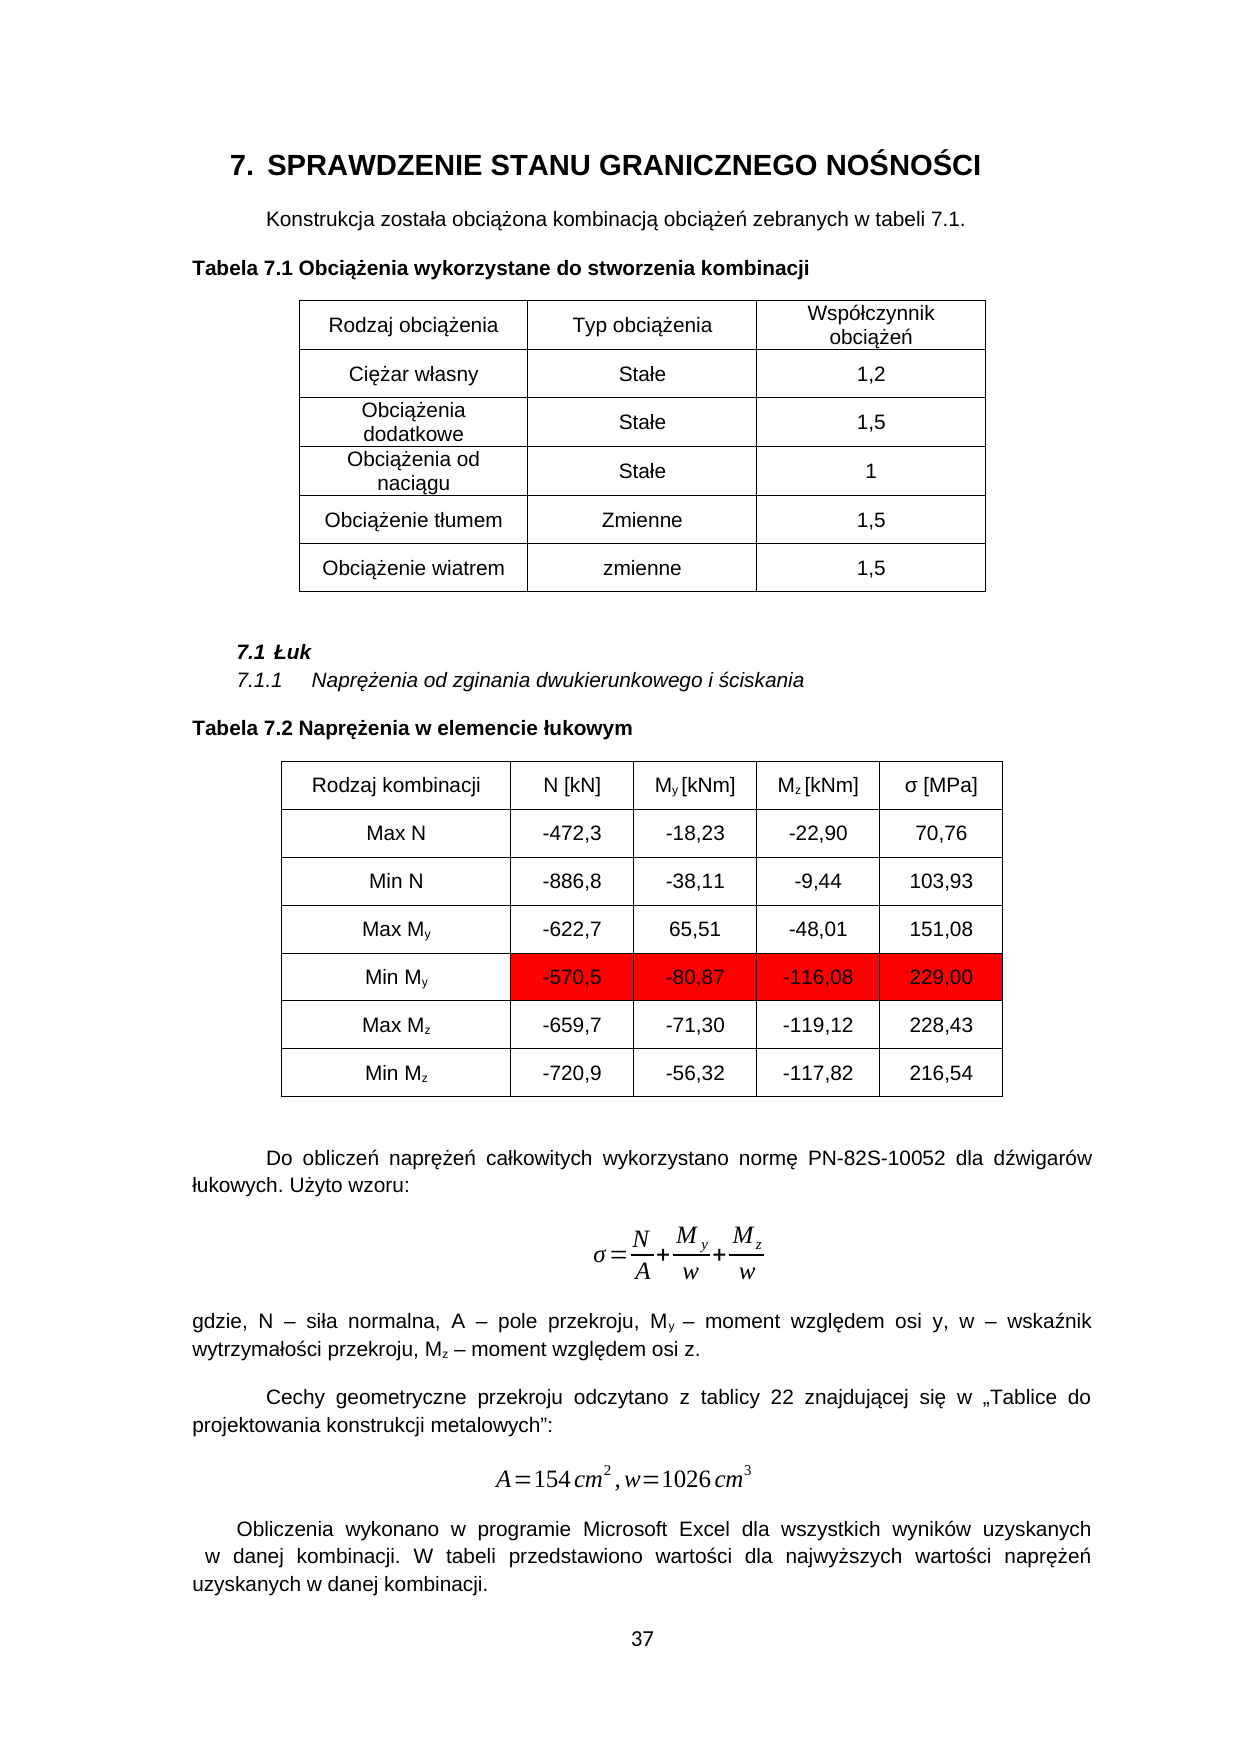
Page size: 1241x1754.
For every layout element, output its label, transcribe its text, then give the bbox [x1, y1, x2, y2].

table_header N [kN] [511, 762, 633, 809]
table_cell 103,93 [880, 858, 1002, 904]
table_cell -71,30 [634, 1001, 756, 1048]
text Do obliczeń naprężeń całkowitych wykorzystano normę PN-82S-10052 dla dźwigarów łukowych. Użyto wzoru: [192, 1146, 1092, 1197]
table_cell Ciężar własny [300, 350, 527, 397]
table_cell Obciążenie tłumem [300, 496, 527, 543]
table_cell -119,12 [757, 1001, 879, 1048]
list Łuk [236, 640, 1092, 664]
table_cell Stałe [528, 398, 756, 446]
table_cell Stałe [528, 447, 756, 495]
text Tabela 7.1 Obciążenia wykorzystane do stworzenia kombinacji [192, 255, 1092, 279]
table_cell -9,44 [757, 858, 879, 904]
table_cell -56,32 [634, 1049, 756, 1096]
text gdzie, N – siła normalna, A – pole przekroju, My – moment względem osi y, w – wskaźnik wytrzymałości przekroju, Mz – moment względem osi z. [192, 1309, 1092, 1361]
table_cell 229,00 [880, 954, 1002, 1000]
table_cell -48,01 [757, 906, 879, 952]
table_cell -116,08 [757, 954, 879, 1000]
table_cell 1,5 [757, 544, 985, 591]
table_header Rodzaj kombinacji [282, 762, 510, 809]
table_cell -622,7 [511, 906, 633, 952]
table_cell zmienne [528, 544, 756, 591]
table_cell Min Mz [282, 1049, 510, 1096]
text Obliczenia wykonano w programie Microsoft Excel dla wszystkich wyników uzyskanych w danej kombinacji. W tabeli przedstawiono wartości dla najwyższych wartości naprężeń uzyskanych w danej kombinacji. [192, 1516, 1092, 1595]
table_cell Min My [282, 954, 510, 1000]
table_cell 151,08 [880, 906, 1002, 952]
table_cell 1,2 [757, 350, 985, 397]
list SPRAWDZENIE STANU GRANICZNEGO NOŚNOŚCI [229, 148, 1092, 181]
table_cell 1,5 [757, 398, 985, 446]
table_cell Obciążenia dodatkowe [300, 398, 527, 446]
table_cell Obciążenia od naciągu [300, 447, 527, 495]
table_cell -18,23 [634, 810, 756, 857]
table_cell -720,9 [511, 1049, 633, 1096]
table_cell -38,11 [634, 858, 756, 904]
table_cell -886,8 [511, 858, 633, 904]
table_cell Min N [282, 858, 510, 904]
table_cell 1 [757, 447, 985, 495]
table_cell -80,87 [634, 954, 756, 1000]
table_cell 70,76 [880, 810, 1002, 857]
table_cell -472,3 [511, 810, 633, 857]
table_cell 65,51 [634, 906, 756, 952]
table_cell Obciążenie wiatrem [300, 544, 527, 591]
text Tabela 7.2 Naprężenia w elemencie łukowym [192, 716, 1092, 740]
table_cell Max Mz [282, 1001, 510, 1048]
table_cell Stałe [528, 350, 756, 397]
table_cell -22,90 [757, 810, 879, 857]
table_cell Max My [282, 906, 510, 952]
table_header Typ obciążenia [528, 301, 756, 349]
table_cell Zmienne [528, 496, 756, 543]
table_header My [kNm] [634, 762, 756, 809]
table_cell -117,82 [757, 1049, 879, 1096]
text Cechy geometryczne przekroju odczytano z tablicy 22 znajdującej się w „Tablice do projektowania konstrukcji metalowych”: [192, 1385, 1092, 1436]
table_cell -570,5 [511, 954, 633, 1000]
table_cell -659,7 [511, 1001, 633, 1048]
table_cell Max N [282, 810, 510, 857]
table_header Rodzaj obciążenia [300, 301, 527, 349]
list Naprężenia od zginania dwukierunkowego i ściskania [236, 668, 1092, 692]
table_header Mz [kNm] [757, 762, 879, 809]
table_cell 1,5 [757, 496, 985, 543]
table_header Współczynnik obciążeń [757, 301, 985, 349]
text Konstrukcja została obciążona kombinacją obciążeń zebranych w tabeli 7.1. [192, 207, 1092, 231]
table_header σ [MPa] [880, 762, 1002, 809]
table_cell 228,43 [880, 1001, 1002, 1048]
table_cell 216,54 [880, 1049, 1002, 1096]
